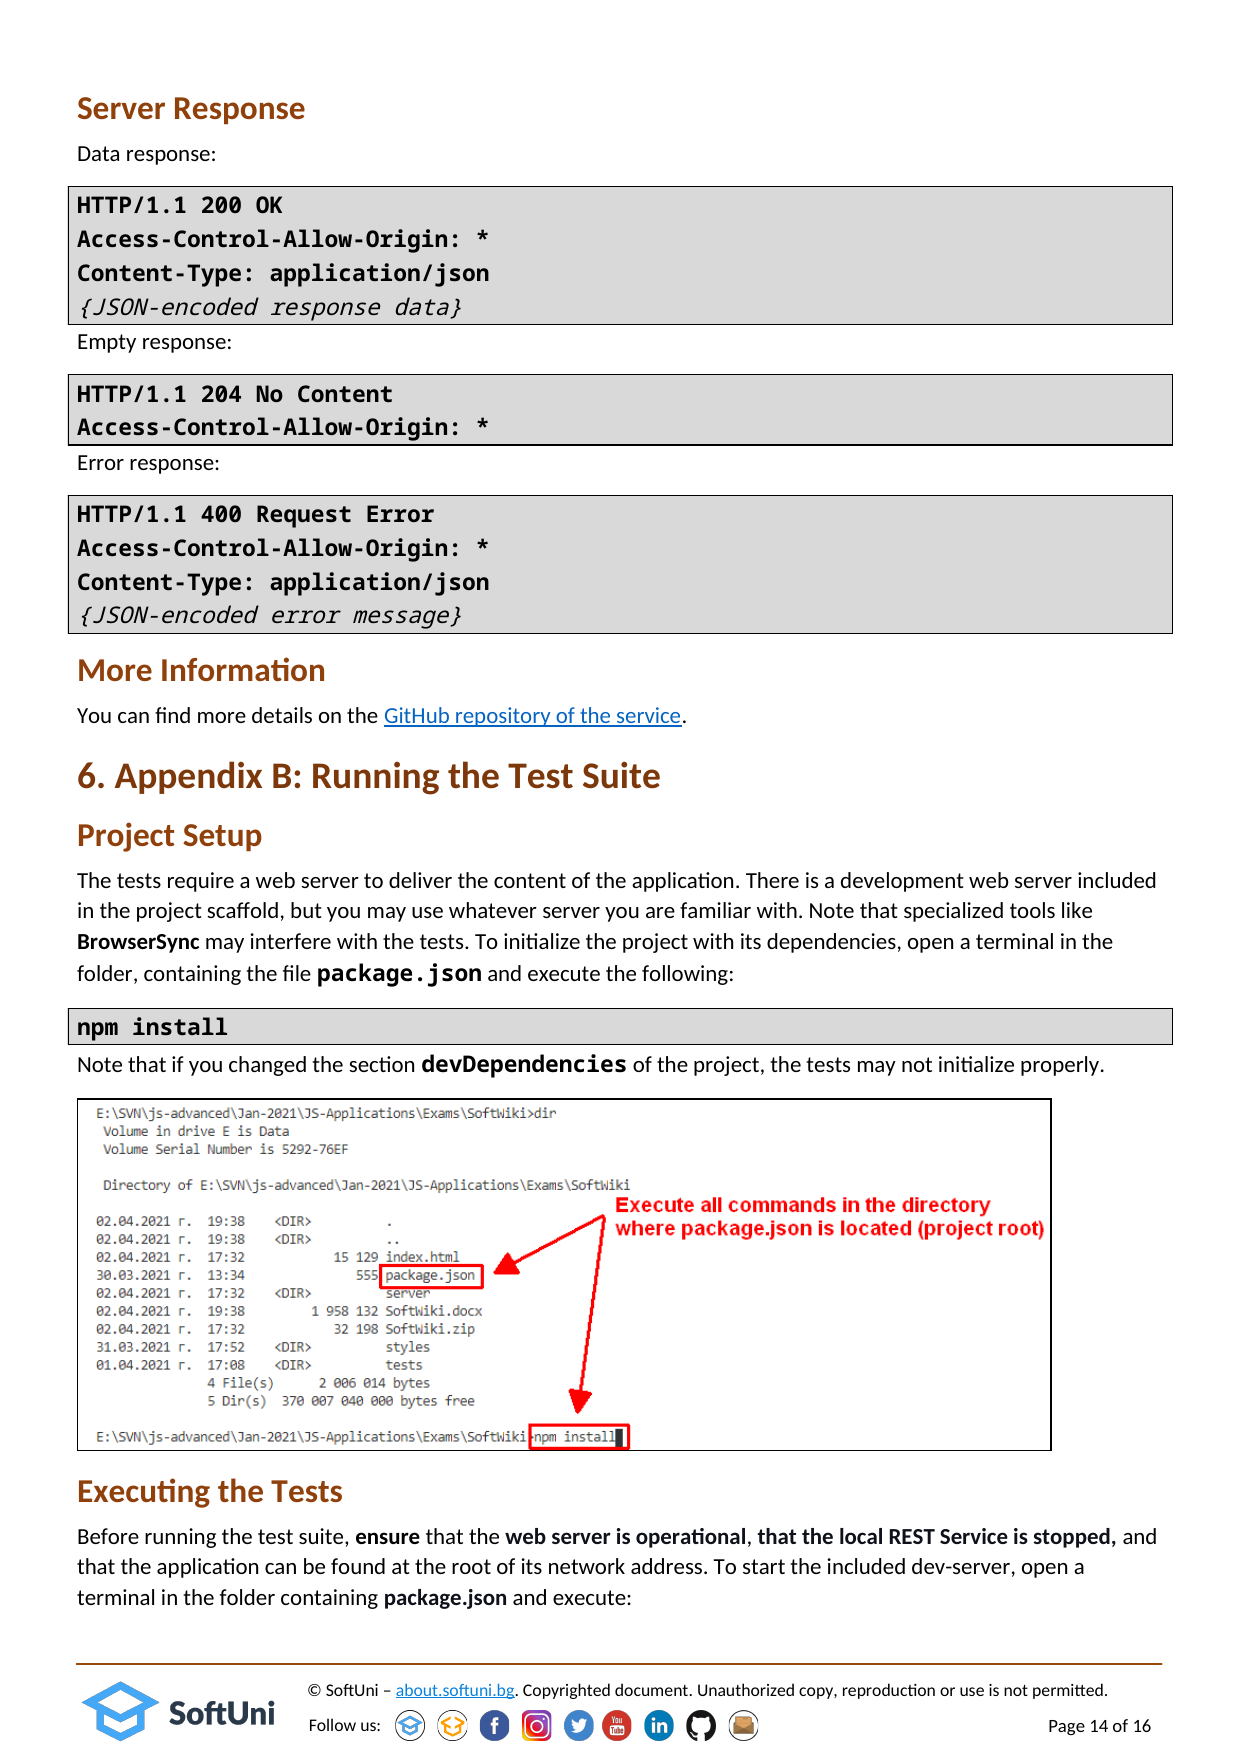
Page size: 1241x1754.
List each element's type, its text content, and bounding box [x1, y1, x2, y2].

picture [564, 1710, 594, 1741]
picture [728, 1710, 759, 1741]
text Server Response [77, 87, 1163, 128]
picture [665, 1710, 674, 1719]
picture [644, 1710, 653, 1719]
picture [686, 1710, 716, 1741]
picture [395, 1710, 425, 1741]
picture [644, 1732, 653, 1741]
text HTTP/1.1 200 OK [69, 187, 1172, 220]
text HTTP/1.1 400 Request Error [69, 496, 1172, 529]
text You can find more details on the GitHub repository of the service. [77, 701, 1163, 729]
text {JSON-encoded response data} [69, 287, 1172, 324]
picture [658, 1723, 667, 1732]
text Content-Type: application/json [69, 254, 1172, 287]
text Empty response: [77, 327, 1163, 356]
text HTTP/1.1 204 No Content [69, 375, 1172, 408]
text Access-Control-Allow-Origin: * [69, 408, 1172, 444]
text {JSON-encoded error message} [69, 596, 1172, 633]
picture [75, 1676, 281, 1747]
picture [479, 1710, 510, 1741]
text Data response: [77, 139, 1163, 167]
picture [522, 1710, 552, 1741]
text Content-Type: application/json [69, 562, 1172, 596]
text Note that if you changed the section devDependencies of the project, the tests may not initialize properly. [77, 1048, 1163, 1079]
text Error response: [77, 448, 1163, 476]
picture [665, 1732, 674, 1741]
list Appendix B: Running the Test Suite [77, 752, 1163, 798]
picture [602, 1710, 632, 1741]
text More Information [77, 649, 1163, 689]
text The tests require a web server to deliver the content of the application. There is a development web server included in the project scaffold, but you may use whatever server you are familiar with. Note that specialized tools like BrowserSync may interfere with the tests. To initialize the project with its dependencies, open a terminal in the folder, containing the file package.json and execute the following: [77, 866, 1163, 988]
text npm install [69, 1009, 1172, 1044]
picture [78, 1100, 1050, 1450]
text Executing the Tests [77, 1470, 1163, 1511]
text Access-Control-Allow-Origin: * [69, 220, 1172, 254]
text Before running the test suite, ensure that the web server is operational, that the local REST Service is stopped, and that the application can be found at the root of its network address. To start the included dev-server, open a terminal in the folder containing package.json and execute: [77, 1522, 1163, 1611]
picture [437, 1710, 468, 1741]
text Project Setup [77, 814, 1163, 855]
text Access-Control-Allow-Origin: * [69, 529, 1172, 562]
